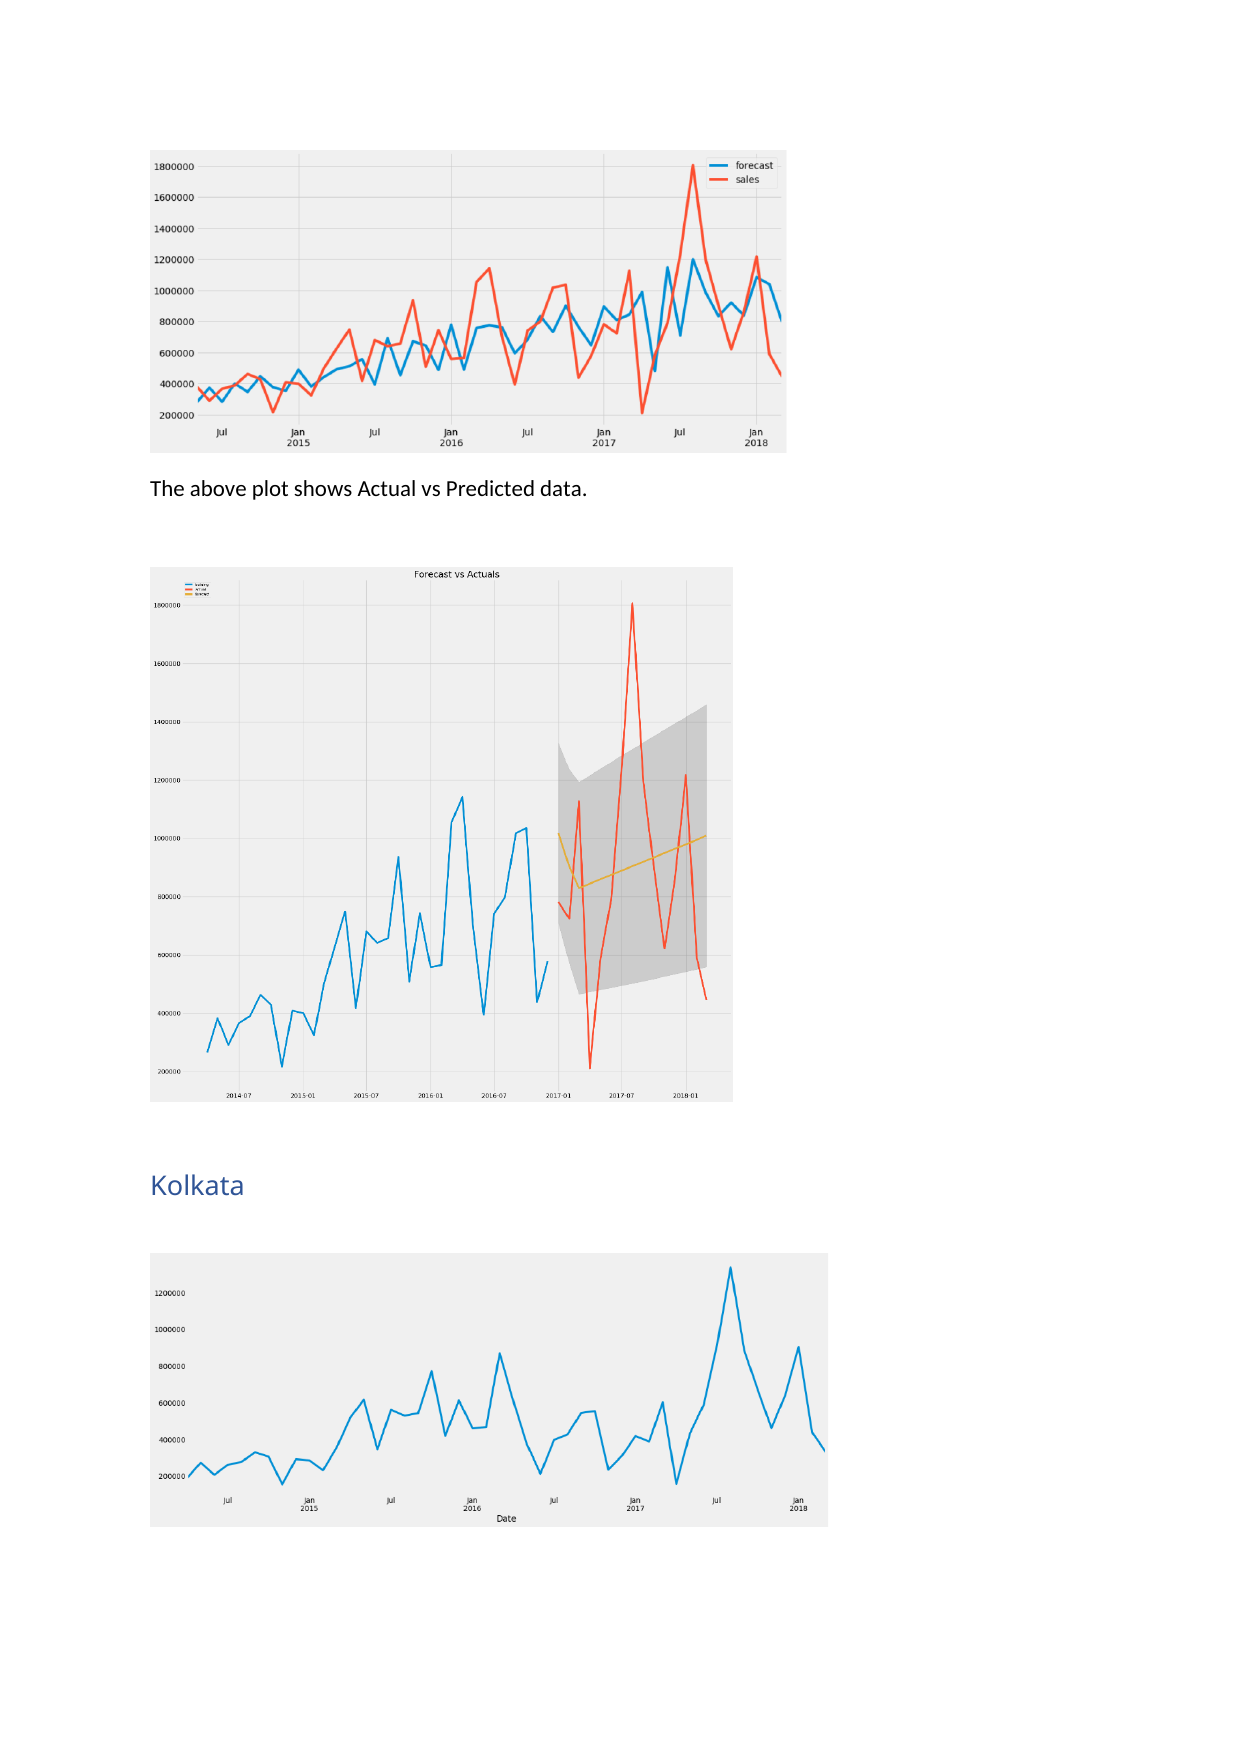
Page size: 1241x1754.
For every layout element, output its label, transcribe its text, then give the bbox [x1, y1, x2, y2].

text The above plot shows Actual vs Predicted data. [150, 474, 1090, 502]
picture [150, 150, 790, 455]
picture [150, 1253, 829, 1527]
subtitle Kolkata [150, 1167, 1090, 1204]
picture [150, 567, 733, 1102]
